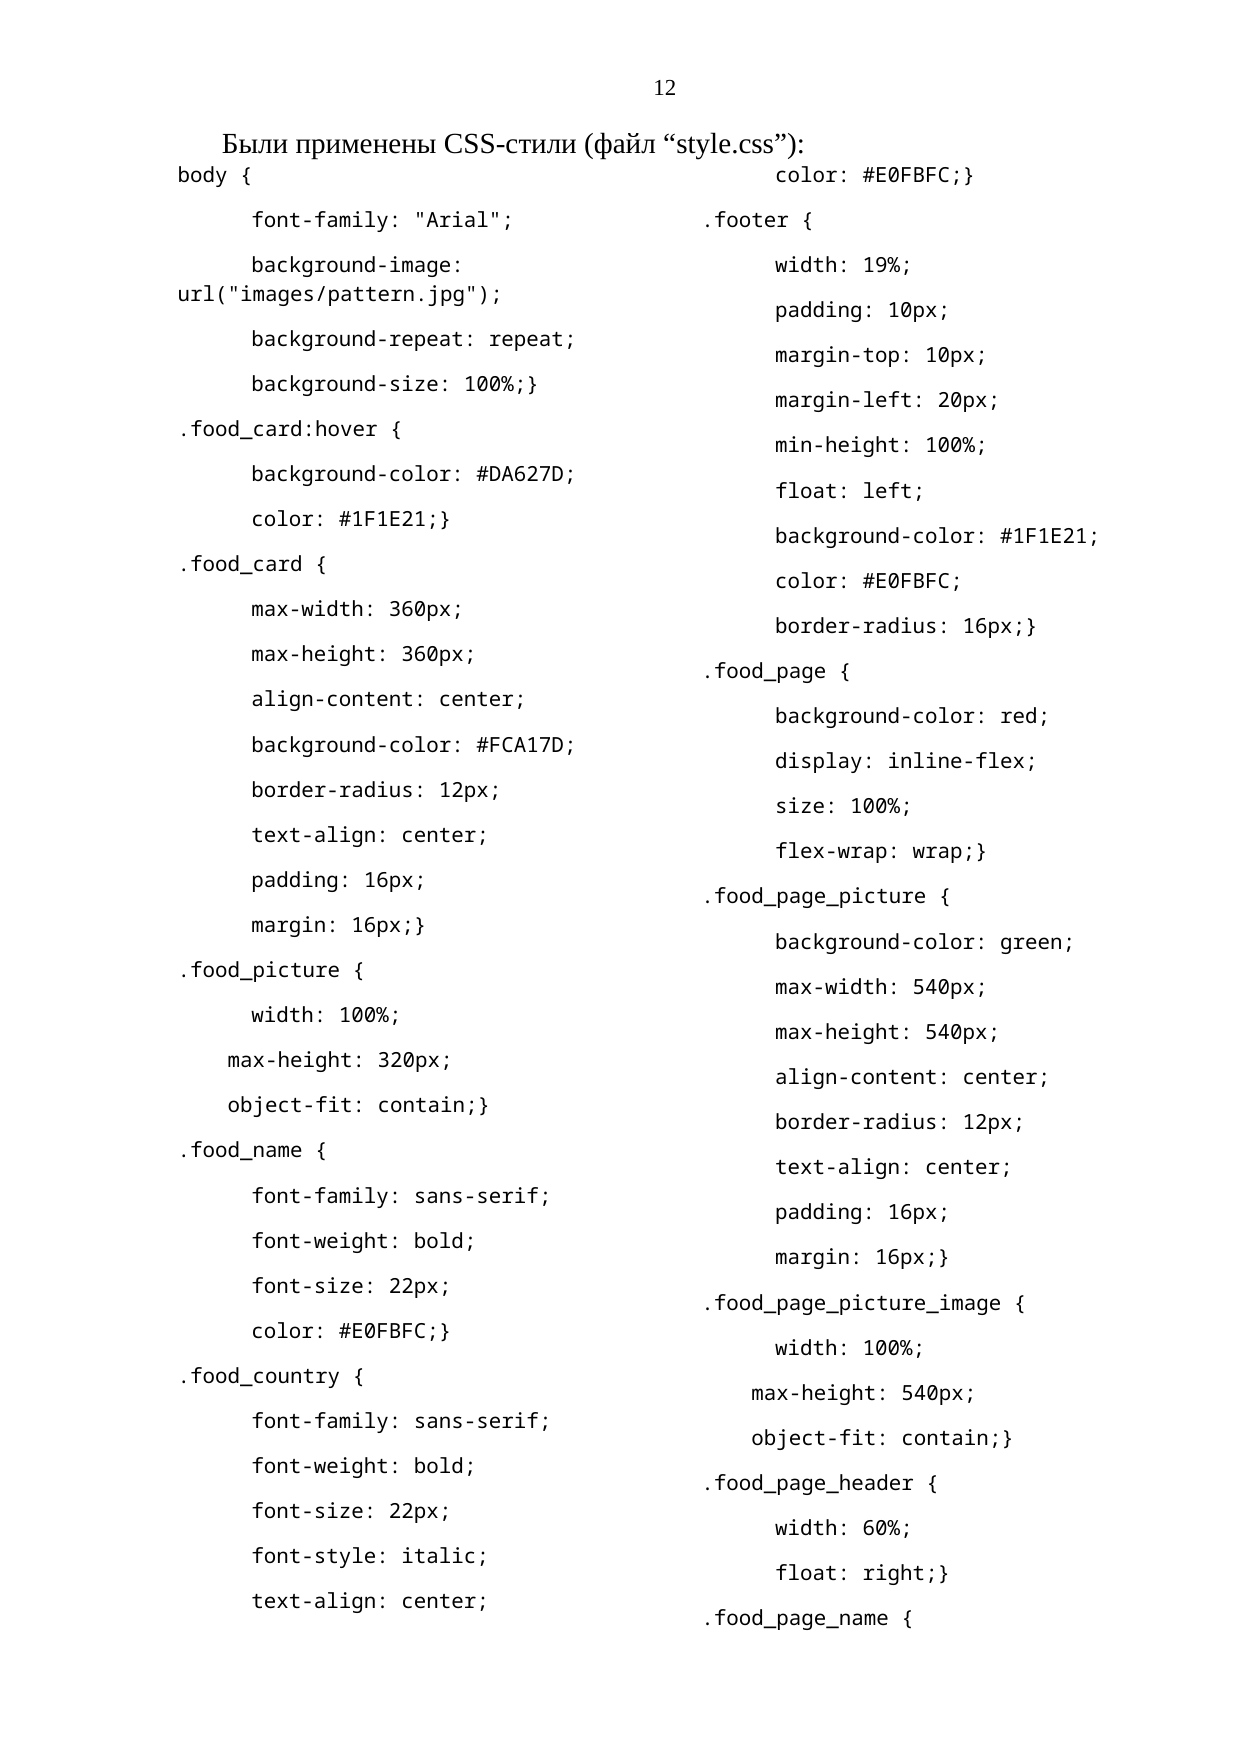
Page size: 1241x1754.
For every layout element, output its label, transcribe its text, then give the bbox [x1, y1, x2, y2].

text .food_card { [177, 549, 627, 578]
text width: 60%; [701, 1513, 1152, 1542]
text text-align: center; [177, 1587, 627, 1615]
text color: #1F1E21;} [177, 504, 627, 533]
text display: inline-flex; [701, 746, 1152, 775]
text font-family: sans-serif; [177, 1406, 627, 1435]
text background-color: red; [701, 701, 1152, 730]
text font-family: sans-serif; [177, 1181, 627, 1209]
text font-weight: bold; [177, 1226, 627, 1254]
text width: 19%; [701, 250, 1152, 279]
text .food_card:hover { [177, 414, 627, 442]
text max-height: 540px; [701, 1378, 1152, 1406]
text .food_page_name { [701, 1603, 1152, 1632]
text text-align: center; [701, 1152, 1152, 1181]
text Были применены CSS-стили (файл “style.css”): [177, 126, 1146, 160]
text border-radius: 12px; [177, 775, 627, 803]
text background-size: 100%;} [177, 369, 627, 397]
text text-align: center; [177, 820, 627, 848]
text margin: 16px;} [177, 910, 627, 938]
text .food_page_picture { [701, 882, 1152, 910]
text background-image: url("images/pattern.jpg"); [177, 250, 627, 307]
text color: #E0FBFC;} [177, 1316, 627, 1344]
text margin-top: 10px; [701, 340, 1152, 369]
text .food_country { [177, 1361, 627, 1389]
text .food_page_header { [701, 1468, 1152, 1496]
text min-height: 100%; [701, 431, 1152, 459]
text margin-left: 20px; [701, 386, 1152, 414]
text .food_picture { [177, 955, 627, 984]
text background-color: #DA627D; [177, 459, 627, 487]
text background-color: #1F1E21; [701, 521, 1152, 549]
text align-content: center; [701, 1062, 1152, 1091]
text margin: 16px;} [701, 1242, 1152, 1271]
text background-color: #FCA17D; [177, 730, 627, 758]
text max-height: 540px; [701, 1017, 1152, 1045]
text body { [177, 160, 627, 188]
text font-size: 22px; [177, 1496, 627, 1525]
text border-radius: 16px;} [701, 611, 1152, 639]
text .footer { [701, 205, 1152, 233]
text max-height: 360px; [177, 639, 627, 668]
text .food_page_picture_image { [701, 1288, 1152, 1316]
text object-fit: contain;} [177, 1091, 627, 1119]
text max-width: 540px; [701, 972, 1152, 1000]
text width: 100%; [177, 1000, 627, 1029]
text color: #E0FBFC; [701, 566, 1152, 594]
text background-color: green; [701, 927, 1152, 955]
text max-height: 320px; [177, 1045, 627, 1074]
text border-radius: 12px; [701, 1107, 1152, 1136]
text font-family: "Arial"; [177, 205, 627, 233]
text float: right;} [701, 1558, 1152, 1587]
text align-content: center; [177, 684, 627, 713]
text object-fit: contain;} [701, 1423, 1152, 1451]
text float: left; [701, 476, 1152, 504]
text color: #E0FBFC;} [701, 160, 1152, 188]
text .food_page { [701, 656, 1152, 684]
text padding: 16px; [177, 865, 627, 893]
text size: 100%; [701, 791, 1152, 820]
text background-repeat: repeat; [177, 324, 627, 352]
text flex-wrap: wrap;} [701, 837, 1152, 865]
text .food_name { [177, 1136, 627, 1164]
text font-weight: bold; [177, 1451, 627, 1480]
text font-style: italic; [177, 1542, 627, 1570]
text padding: 10px; [701, 295, 1152, 324]
text width: 100%; [701, 1333, 1152, 1361]
text max-width: 360px; [177, 594, 627, 623]
text font-size: 22px; [177, 1271, 627, 1299]
text padding: 16px; [701, 1197, 1152, 1226]
